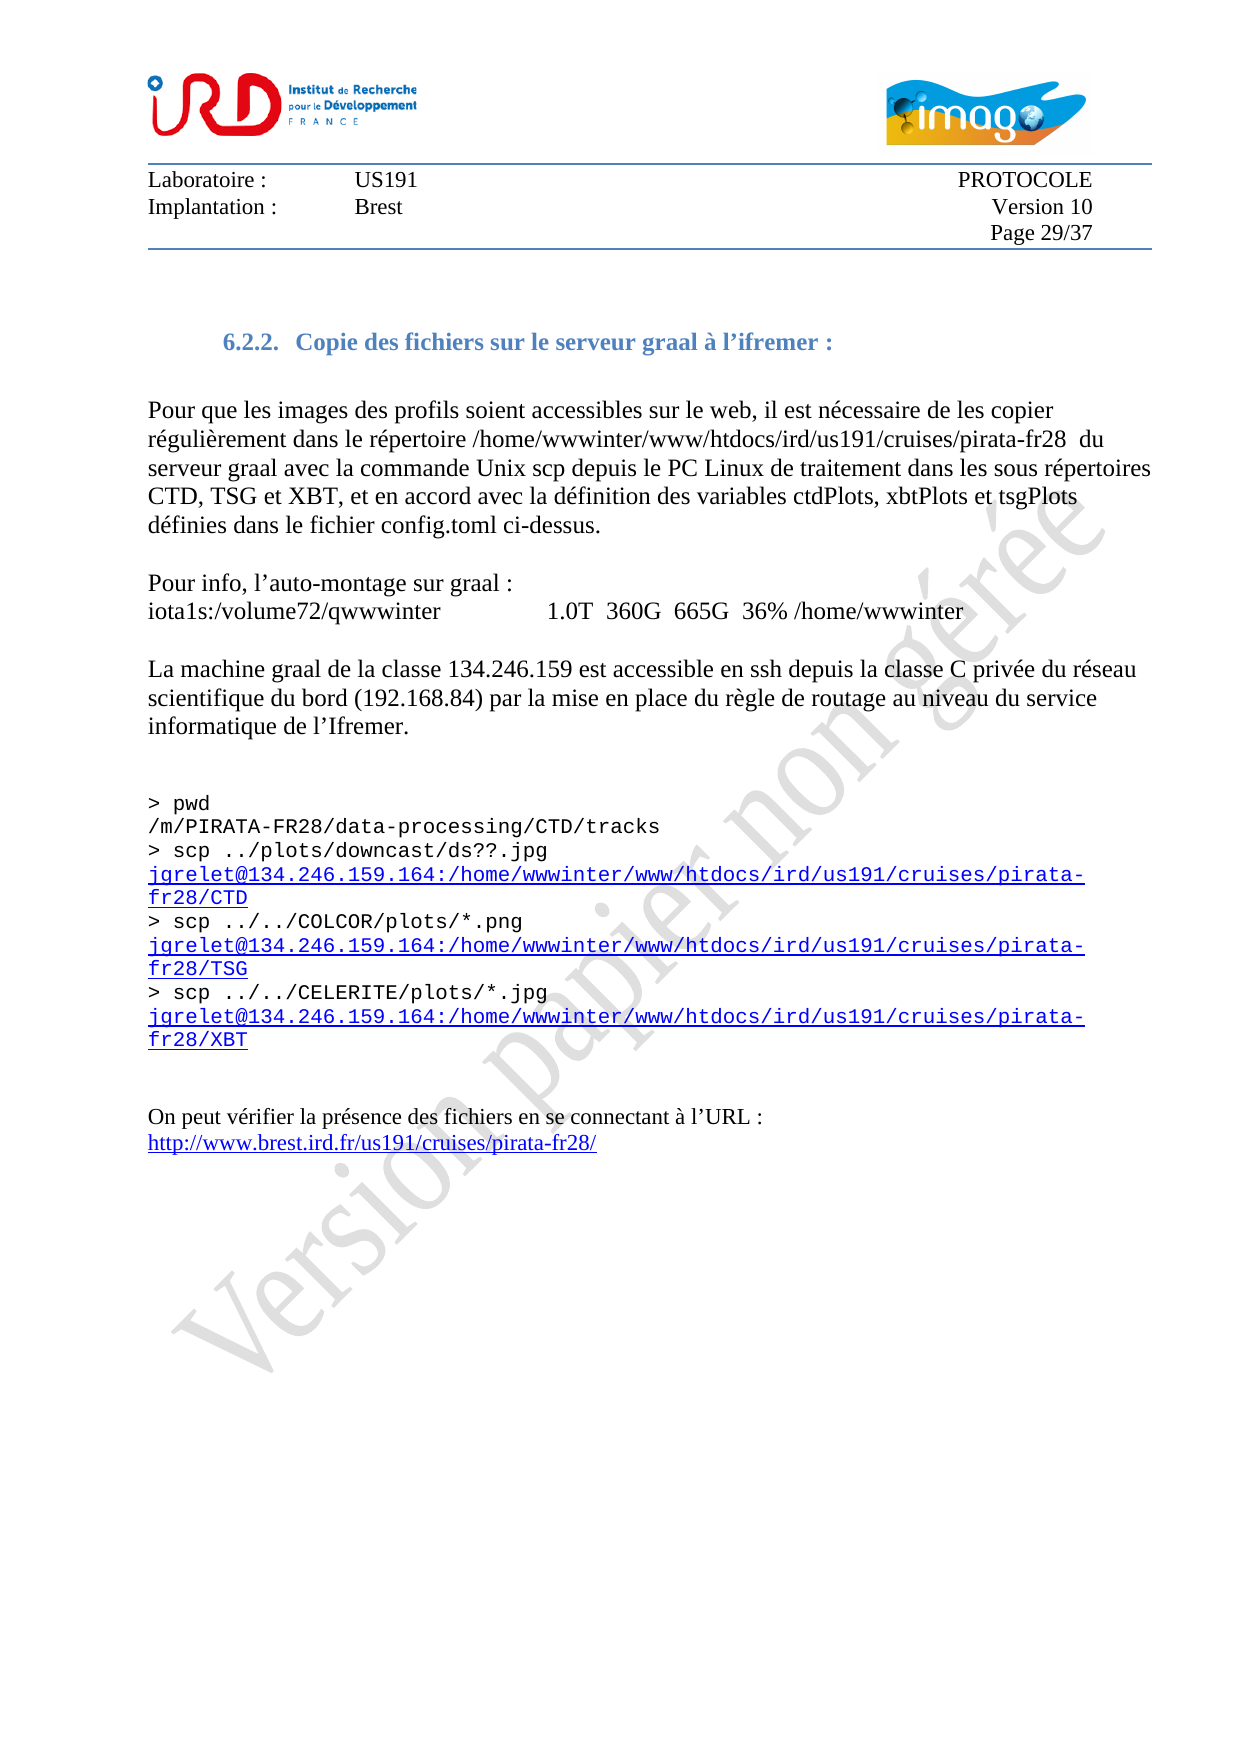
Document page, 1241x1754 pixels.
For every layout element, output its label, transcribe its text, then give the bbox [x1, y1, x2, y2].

picture [877, 73, 1093, 155]
text Pour info, l’auto-montage sur graal : [148, 568, 1152, 596]
text iota1s:/volume72/qwwwinter 1.0T 360G 665G 36% /home/wwwinter [148, 596, 1152, 625]
picture [147, 73, 417, 136]
text Pour que les images des profils soient accessibles sur le web, il est nécessaire de les copier régulièrement dans le répertoire /home/wwwinter/www/htdocs/ird/us191/cruises/pirata-fr28 du serveur graal avec la commande Unix scp depuis le PC Linux de traitement dans les sous répertoires CTD, TSG et XBT, et en accord avec la définition des variables ctdPlots, xbtPlots et tsgPlots définies dans le fichier config.toml ci-dessus. [148, 395, 1152, 539]
subtitle Copie des fichiers sur le serveur graal à l’ifremer : [223, 327, 1152, 356]
text On peut vérifier la présence des fichiers en se connectant à l’URL : [148, 1103, 1152, 1129]
text > scp ../../COLCOR/plots/*.png jgrelet@134.246.159.164:/home/wwwinter/www/htdocs/ird/us191/cruises/pirata-fr28/TSG [148, 911, 1152, 982]
text > scp ../../CELERITE/plots/*.jpg jgrelet@134.246.159.164:/home/wwwinter/www/htdocs/ird/us191/cruises/pirata-fr28/XBT [148, 982, 1152, 1053]
text > scp ../plots/downcast/ds??.jpg jgrelet@134.246.159.164:/home/wwwinter/www/htdocs/ird/us191/cruises/pirata-fr28/CTD [148, 840, 1152, 911]
text http://www.brest.ird.fr/us191/cruises/pirata-fr28/ [148, 1129, 1152, 1156]
text /m/PIRATA-FR28/data-processing/CTD/tracks [148, 816, 1152, 840]
text La machine graal de la classe 134.246.159 est accessible en ssh depuis la classe C privée du réseau scientifique du bord (192.168.84) par la mise en place du règle de routage au niveau du service informatique de l’Ifremer. [148, 654, 1152, 740]
text > pwd [148, 793, 1152, 816]
